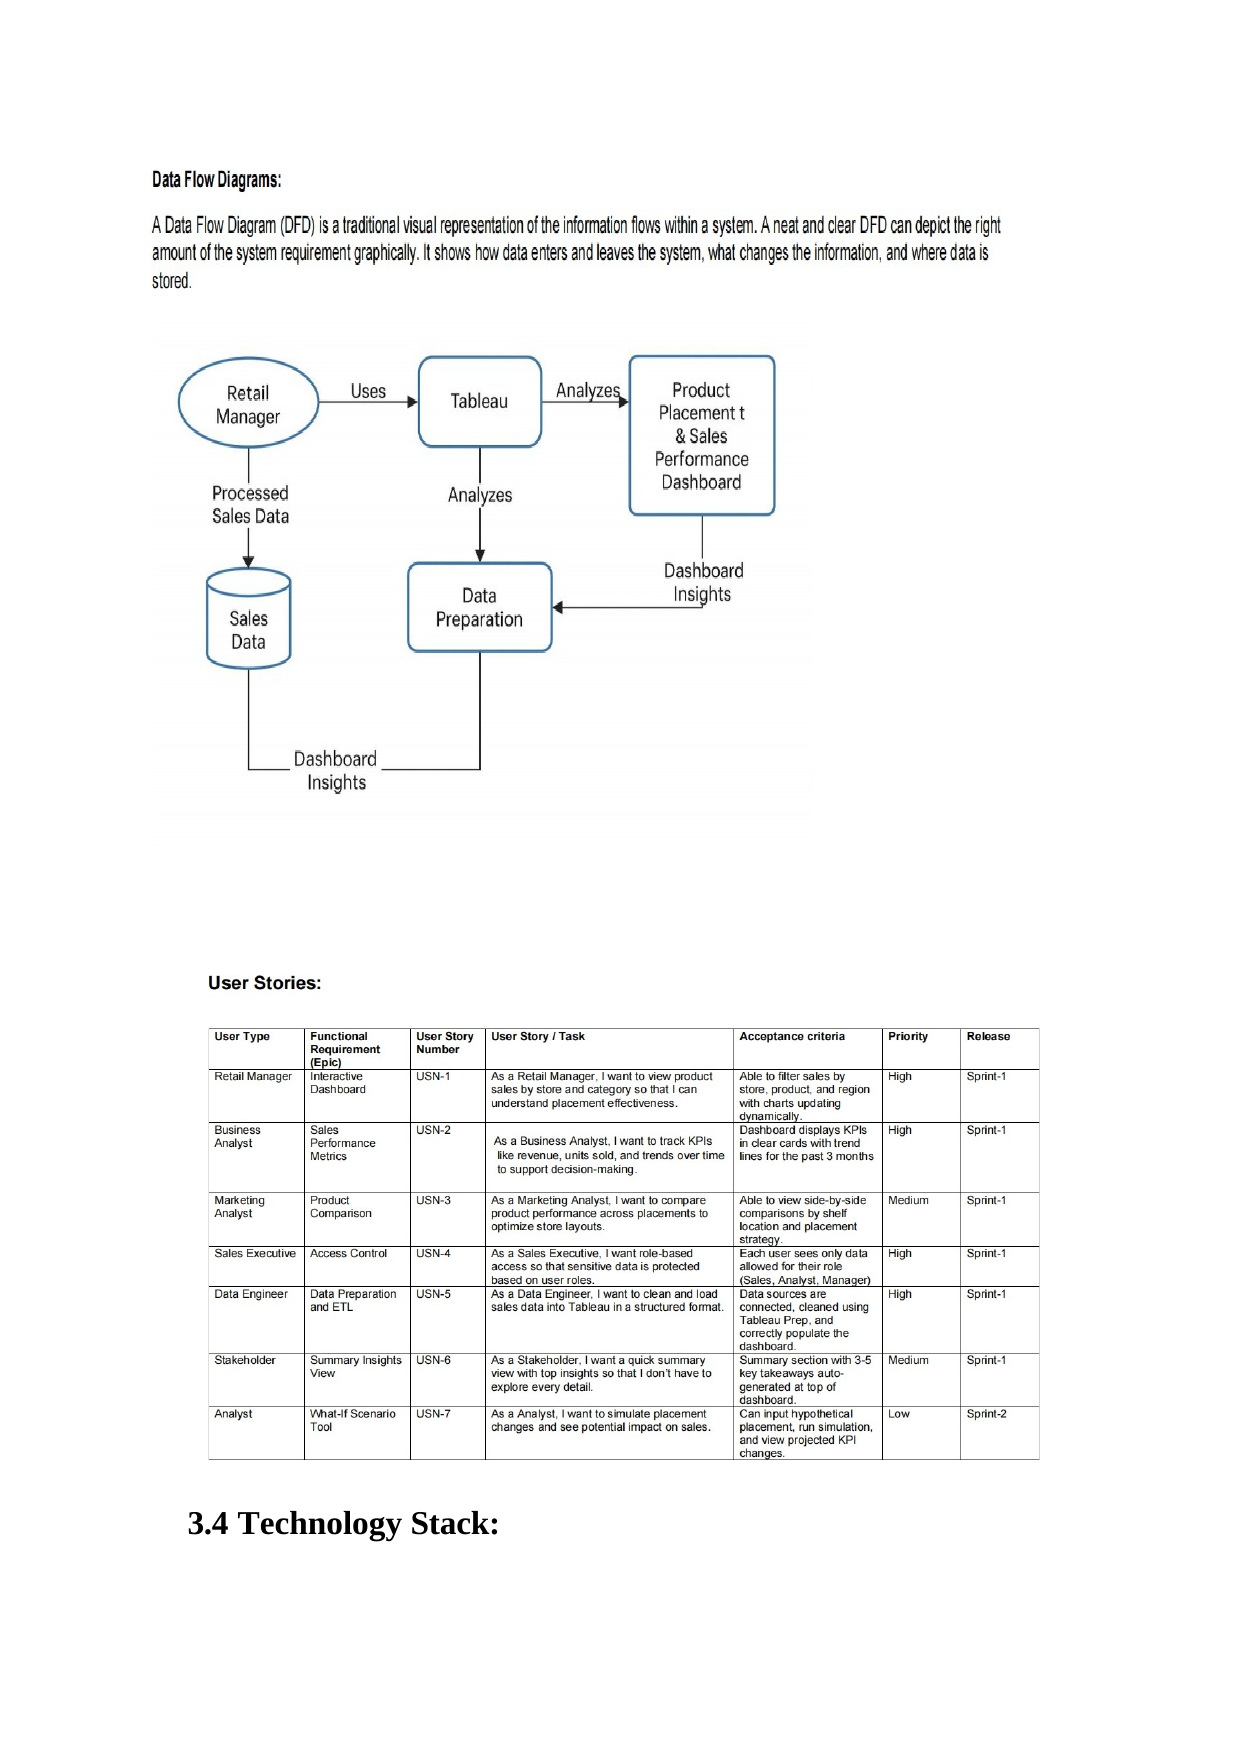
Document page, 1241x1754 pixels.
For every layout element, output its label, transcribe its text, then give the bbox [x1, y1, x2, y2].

picture [151, 170, 1001, 846]
list Technology Stack: [187, 1504, 1107, 1542]
picture [208, 975, 1040, 1460]
